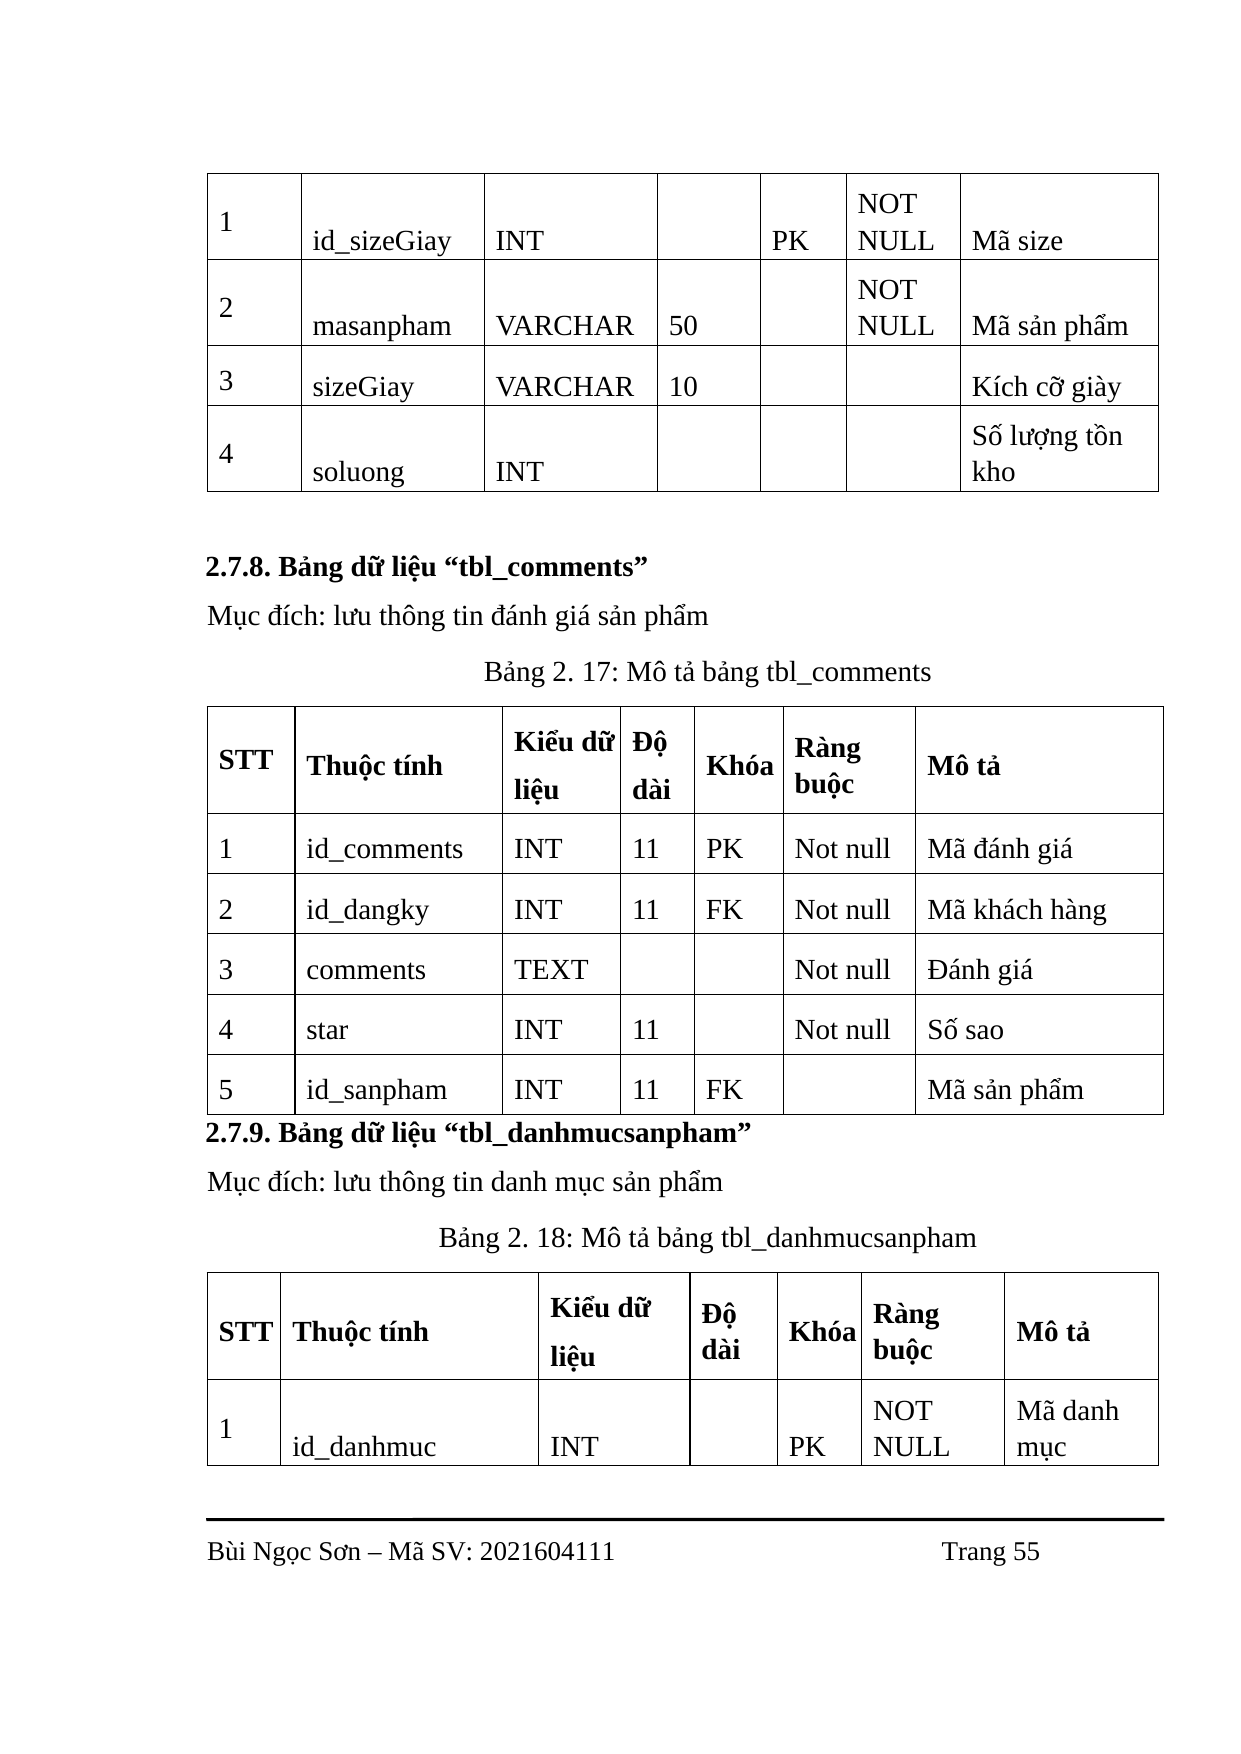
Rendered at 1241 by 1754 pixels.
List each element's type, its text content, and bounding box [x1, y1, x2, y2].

table_cell [658, 174, 760, 259]
text Mục đích: lưu thông tin danh mục sản phẩm [207, 1164, 1122, 1198]
table_header Khóa [695, 707, 783, 813]
table_cell 11 [621, 874, 694, 933]
table_cell Mã size [961, 174, 1158, 259]
table_cell id_comments [296, 814, 502, 873]
table_header Kiểu dữ liệu [503, 707, 620, 813]
table_cell [695, 934, 783, 993]
table_cell Số sao [916, 995, 1163, 1054]
table_cell PK [695, 814, 783, 873]
table_cell 1 [208, 174, 301, 259]
table_cell PK [761, 174, 846, 259]
table_cell 10 [658, 346, 760, 405]
table_cell [761, 346, 846, 405]
table_cell id_danhmuc [281, 1380, 538, 1465]
table_cell 11 [621, 1055, 694, 1114]
table_cell Số lượng tồn kho [961, 406, 1158, 491]
table_cell Kích cỡ giày [961, 346, 1158, 405]
table_cell NOT NULL [862, 1380, 1004, 1465]
table_cell star [296, 995, 502, 1054]
table_cell VARCHAR [485, 346, 657, 405]
table_cell Not null [784, 934, 915, 993]
table_cell id_sizeGiay [302, 174, 484, 259]
subtitle 2.7.9. Bảng dữ liệu “tbl_danhmucsanpham” [205, 1115, 1122, 1148]
table_cell INT [485, 174, 657, 259]
table_cell 1 [208, 1380, 280, 1465]
table_cell TEXT [503, 934, 620, 993]
table_cell Not null [784, 995, 915, 1054]
table_cell Mã khách hàng [916, 874, 1163, 933]
table_header Ràng buộc [862, 1273, 1004, 1379]
table_cell Mã danh mục [1005, 1380, 1158, 1465]
table_header STT [208, 1273, 280, 1379]
table_cell INT [485, 406, 657, 491]
table_cell NOT NULL [847, 260, 960, 344]
table_cell sizeGiay [302, 346, 484, 405]
subtitle 2.7.8. Bảng dữ liệu “tbl_comments” [205, 549, 1122, 582]
table_cell [691, 1380, 777, 1465]
table_cell 11 [621, 814, 694, 873]
table_cell 11 [621, 995, 694, 1054]
table_cell 5 [208, 1055, 294, 1114]
table_header Mô tả [916, 707, 1163, 813]
table_cell Not null [784, 814, 915, 873]
table_cell 2 [208, 874, 294, 933]
table_cell 3 [208, 346, 301, 405]
table_cell INT [539, 1380, 689, 1465]
table_header Độ dài [691, 1273, 777, 1379]
table_cell INT [503, 995, 620, 1054]
table_cell id_dangky [296, 874, 502, 933]
table_cell [761, 260, 846, 344]
table_cell FK [695, 1055, 783, 1114]
table_cell [847, 346, 960, 405]
table_cell [621, 934, 694, 993]
table_cell 50 [658, 260, 760, 344]
text Mục đích: lưu thông tin đánh giá sản phẩm [207, 598, 1122, 632]
table_cell Not null [784, 874, 915, 933]
table_cell Mã sản phẩm [961, 260, 1158, 344]
table_cell INT [503, 874, 620, 933]
table_cell comments [296, 934, 502, 993]
table_cell 1 [208, 814, 294, 873]
table_header Ràng buộc [784, 707, 915, 813]
table_cell [847, 406, 960, 491]
table_cell 2 [208, 260, 301, 344]
table_header STT [208, 707, 294, 813]
table_header Thuộc tính [281, 1273, 538, 1379]
table_header Mô tả [1005, 1273, 1158, 1379]
table_header Thuộc tính [296, 707, 502, 813]
table_cell 4 [208, 406, 301, 491]
table_cell PK [778, 1380, 861, 1465]
table_cell [658, 406, 760, 491]
table_cell id_sanpham [296, 1055, 502, 1114]
table_cell 3 [208, 934, 294, 993]
table_cell [784, 1055, 915, 1114]
table_cell VARCHAR [485, 260, 657, 344]
table_header Khóa [778, 1273, 861, 1379]
table_cell [761, 406, 846, 491]
table_cell INT [503, 814, 620, 873]
table_cell INT [503, 1055, 620, 1114]
table_cell 4 [208, 995, 294, 1054]
table_cell soluong [302, 406, 484, 491]
table_cell Đánh giá [916, 934, 1163, 993]
table_cell Mã đánh giá [916, 814, 1163, 873]
table_cell [695, 995, 783, 1054]
table_cell masanpham [302, 260, 484, 344]
table_cell Mã sản phẩm [916, 1055, 1163, 1114]
table_header Kiểu dữ liệu [539, 1273, 689, 1379]
table_header Độ dài [621, 707, 694, 813]
table_cell NOT NULL [847, 174, 960, 259]
table_cell FK [695, 874, 783, 933]
